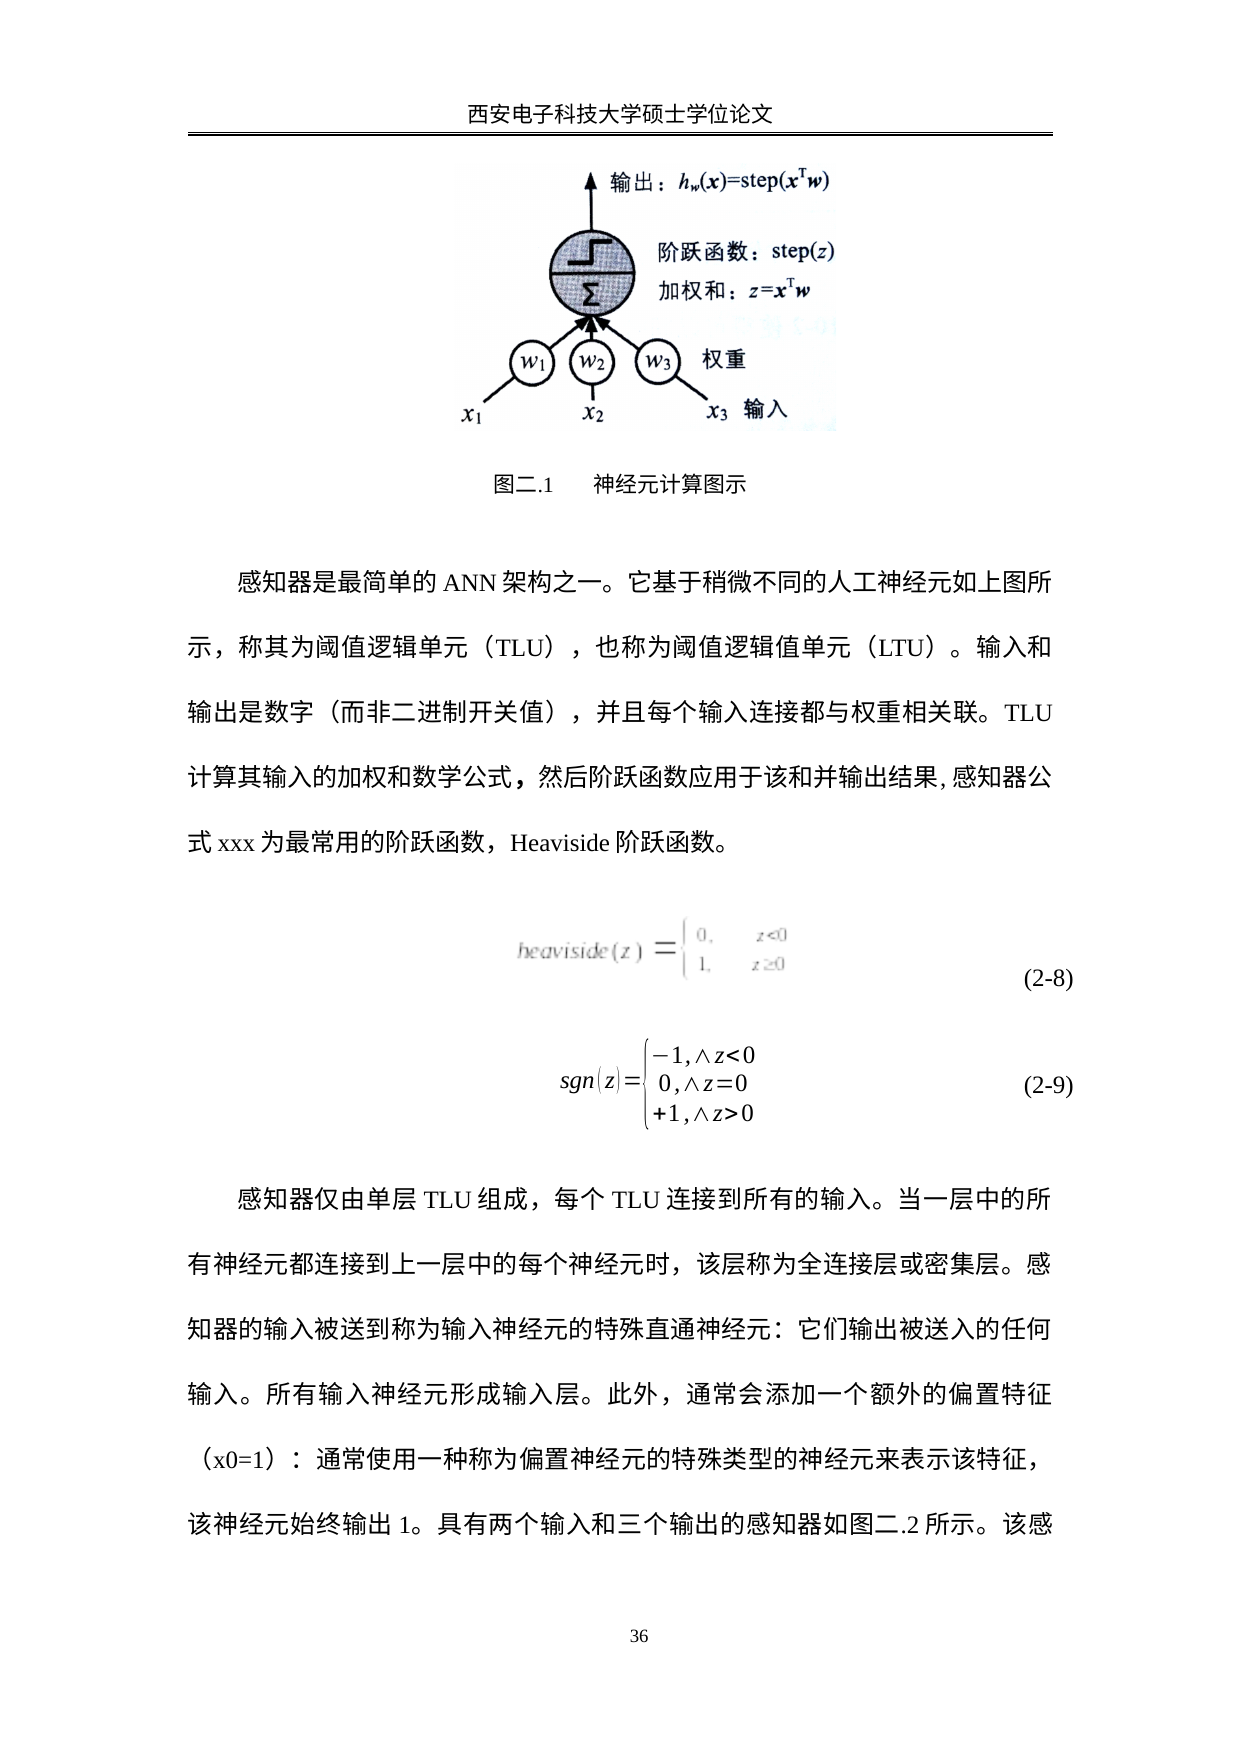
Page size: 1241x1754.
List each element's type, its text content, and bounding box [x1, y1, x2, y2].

text (2-8) [187, 905, 1053, 1003]
picture [454, 163, 837, 431]
text 神经元计算图示 [187, 467, 1053, 499]
text 感知器是最简单的ANN架构之一。它基于稍微不同的人工神经元如上图所示，称其为阈值逻辑单元（TLU），也称为阈值逻辑值单元（LTU）。输入和输出是数字（而非二进制开关值），并且每个输入连接都与权重相关联。TLU计算其输入的加权和数学公式，然后阶跃函数应用于该和并输出结果, 感知器公式xxx为最常用的阶跃函数，Heaviside阶跃函数。 [187, 548, 1053, 873]
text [187, 1165, 1053, 1555]
text (2-9) [187, 1035, 1053, 1133]
